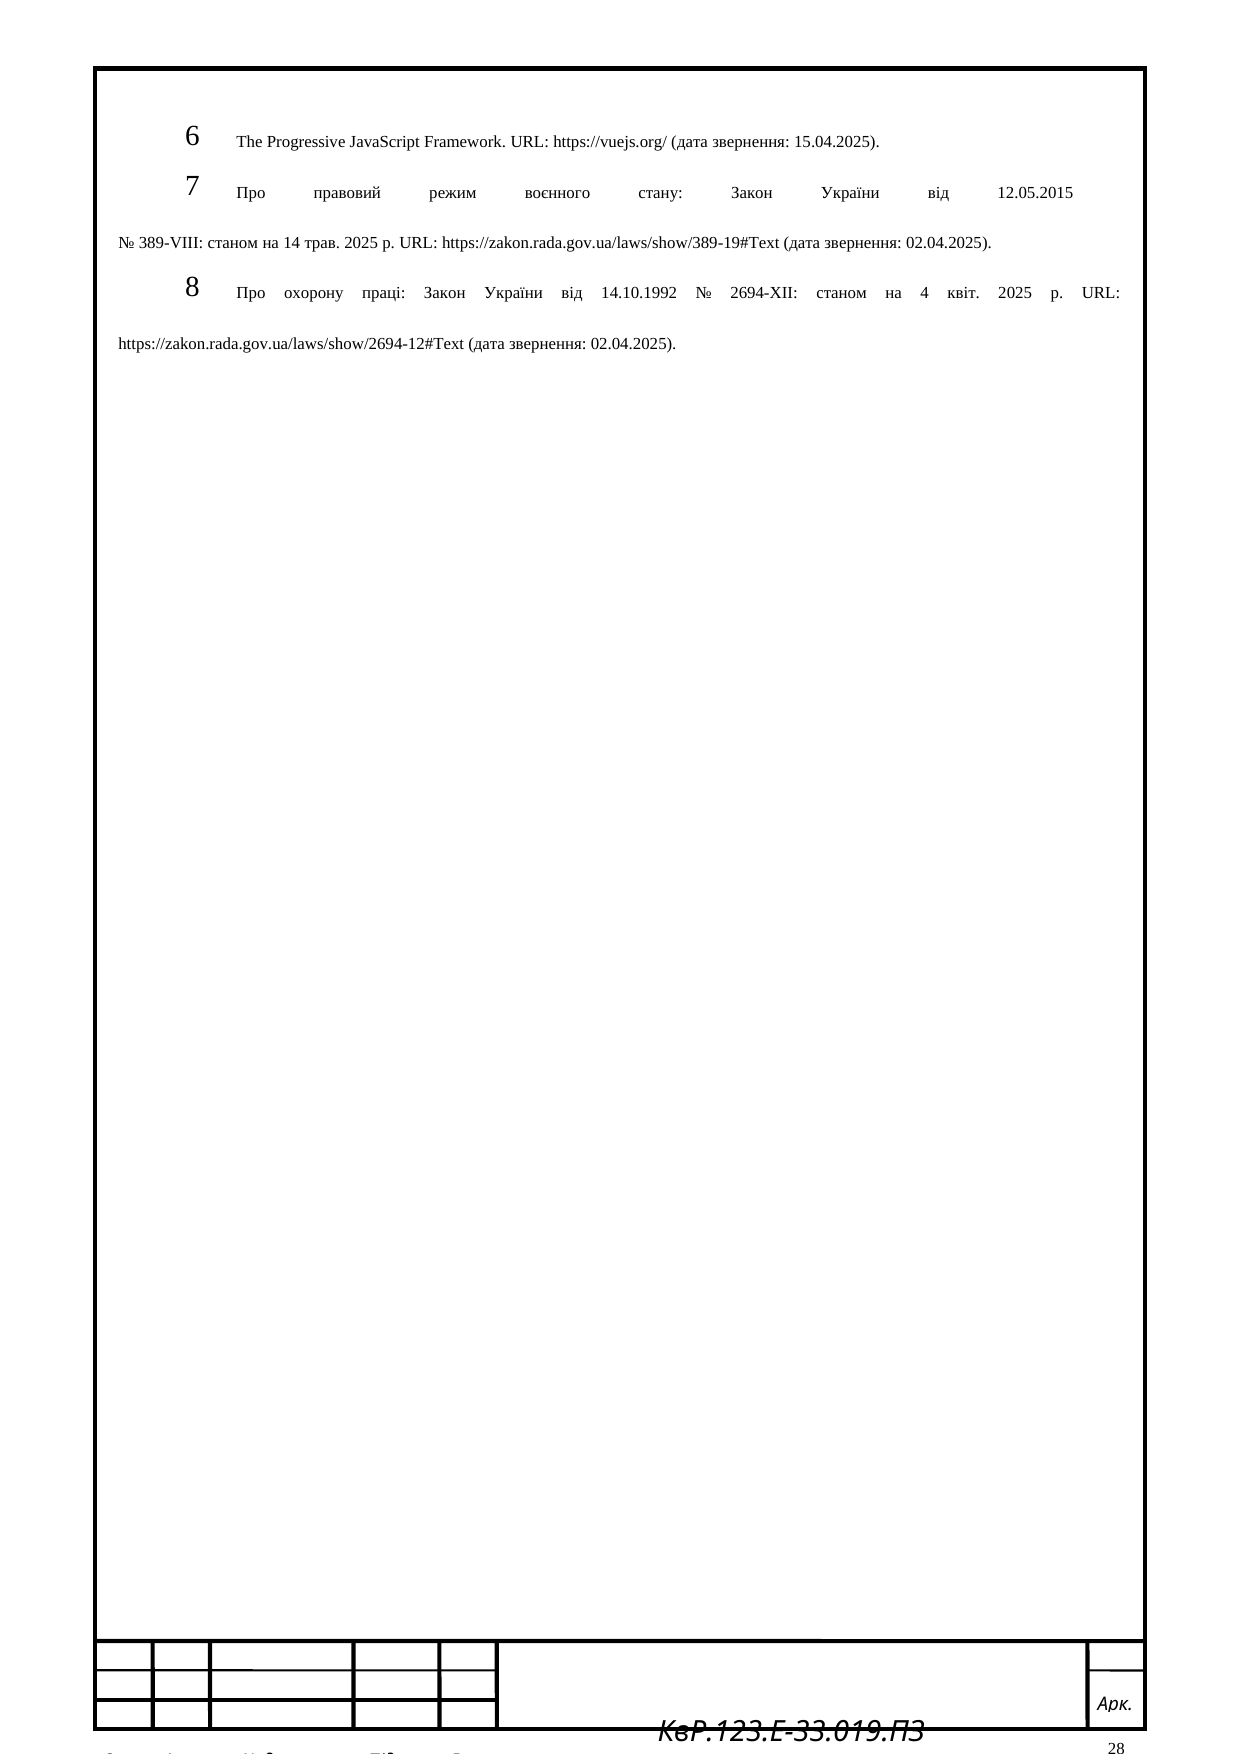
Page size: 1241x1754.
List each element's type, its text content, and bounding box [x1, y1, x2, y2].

list Про охорону праці: Закон України від 14.10.1992 № 2694-XII: станом на 4 квіт. 2025 р. URL: https://zakon.rada.gov.ua/laws/show/2694-12#Text (дата звернення: 02.04.2025). [118, 269, 1122, 353]
list The Progressive JavaScript Framework. URL: https://vuejs.org/ (дата звернення: 15.04.2025). [118, 118, 1122, 152]
list Про правовий режим воєнного стану: Закон України від 12.05.2015 № 389-VIII: станом на 14 трав. 2025 р. URL: https://zakon.rada.gov.ua/laws/show/389-19#Text (дата звернення: 02.04.2025). [118, 168, 1122, 252]
